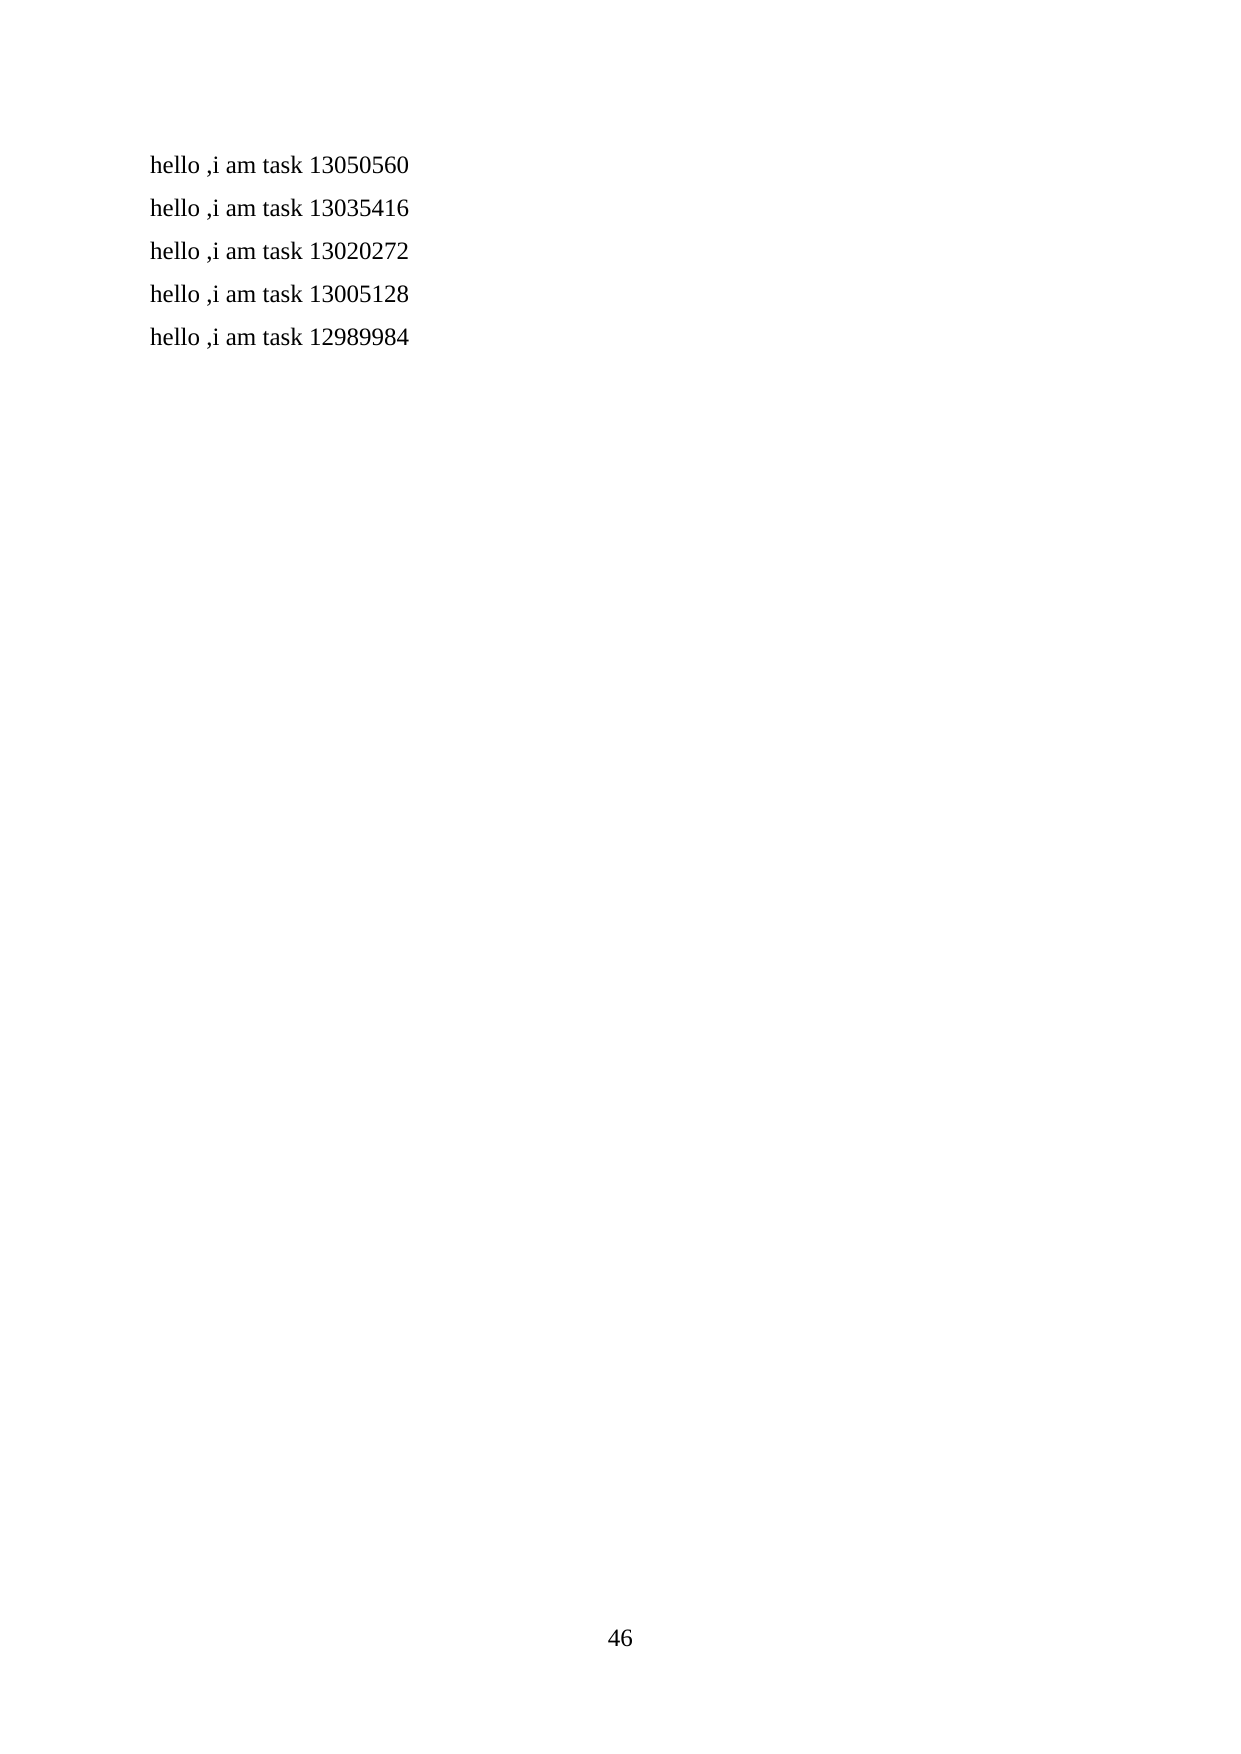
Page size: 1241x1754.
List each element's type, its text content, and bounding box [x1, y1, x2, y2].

text hello ,i am task 13035416 [150, 193, 1090, 222]
text hello ,i am task 12989984 [150, 322, 1090, 351]
text hello ,i am task 13020272 [150, 236, 1090, 265]
text hello ,i am task 13005128 [150, 279, 1090, 308]
text hello ,i am task 13050560 [150, 150, 1090, 179]
